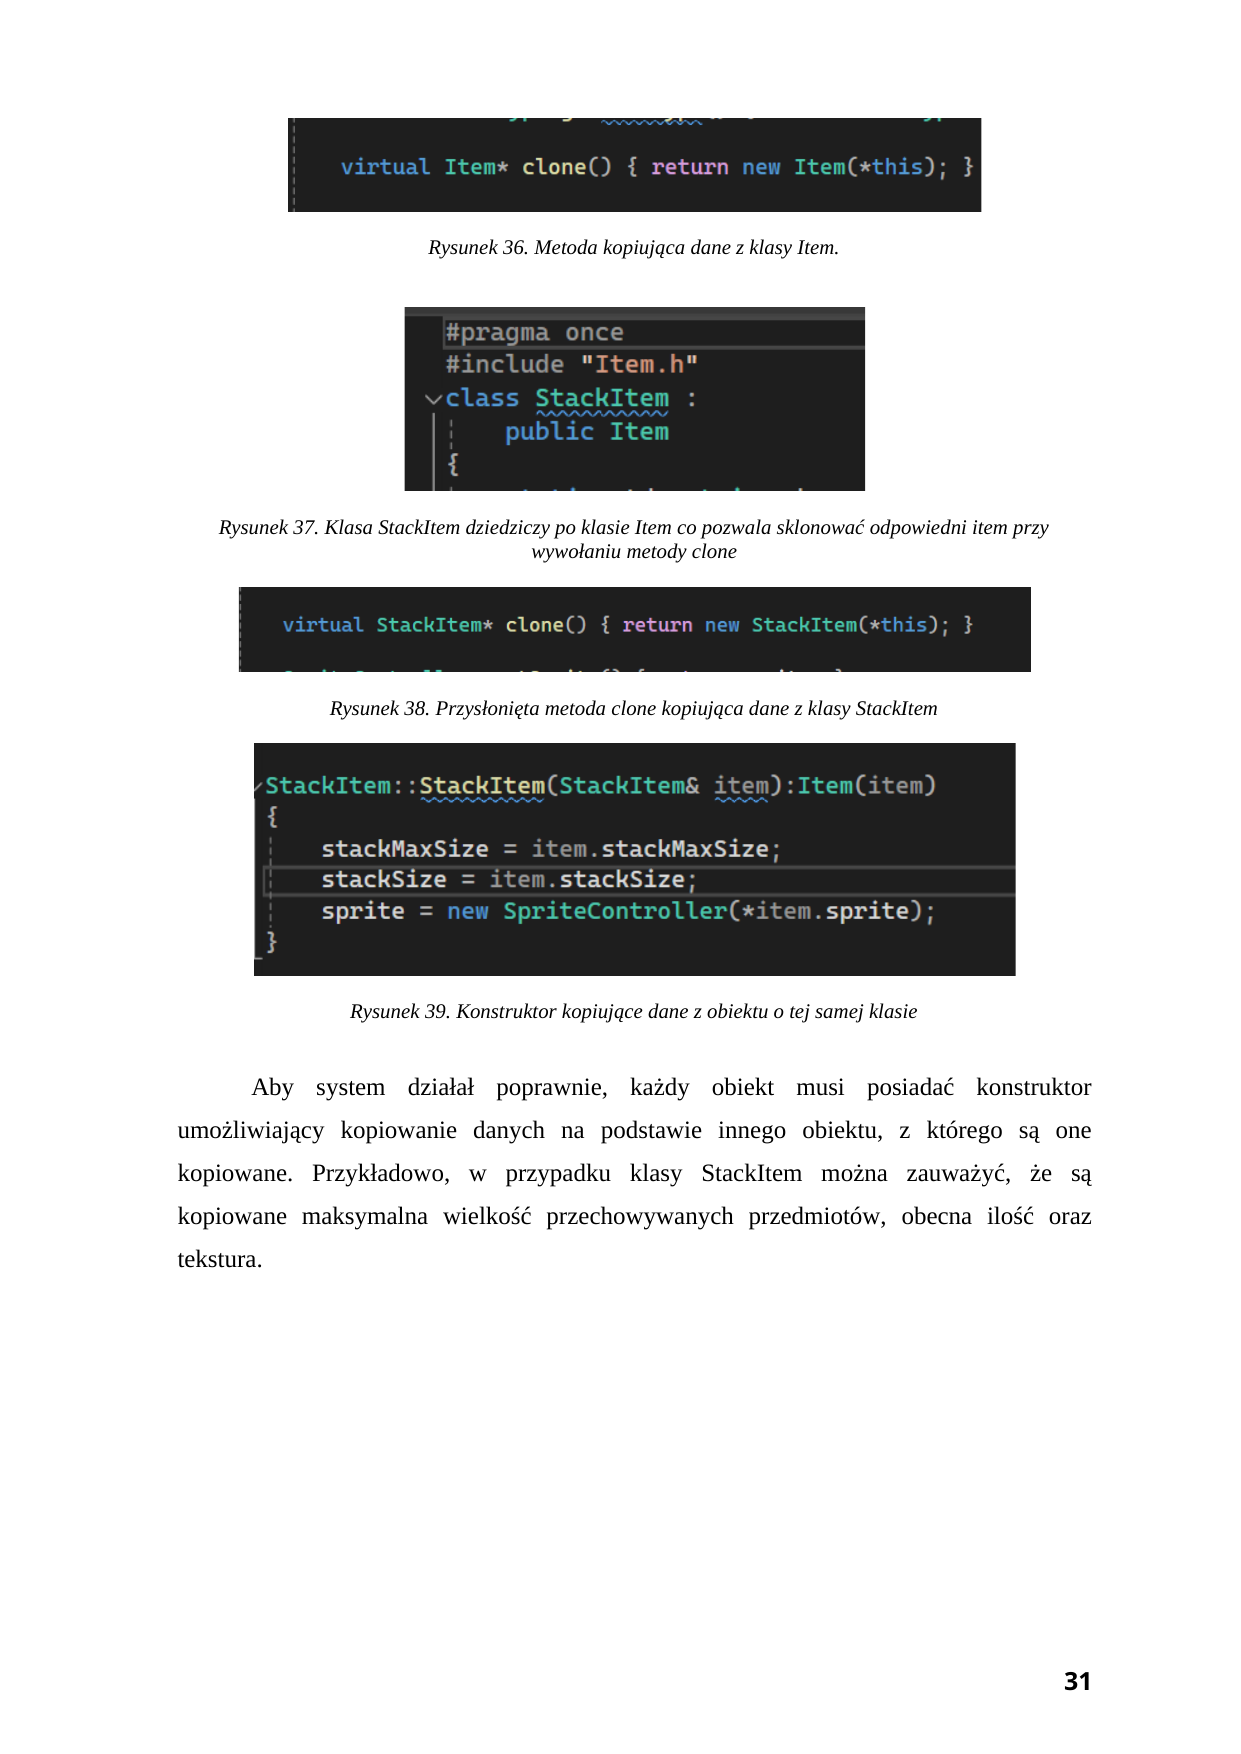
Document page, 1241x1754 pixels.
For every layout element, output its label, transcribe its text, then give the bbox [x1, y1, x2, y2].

picture [254, 743, 1016, 976]
picture [404, 307, 866, 491]
picture [288, 118, 982, 212]
picture [238, 587, 1031, 672]
subtitle Aby system działał poprawnie, każdy obiekt musi posiadać konstruktor umożliwiający kopiowanie danych na podstawie innego obiektu, z którego są one kopiowane. Przykładowo, w przypadku klasy StackItem można zauważyć, że są kopiowane maksymalna wielkość przechowywanych przedmiotów, obecna ilość oraz tekstura. [177, 1072, 1092, 1273]
